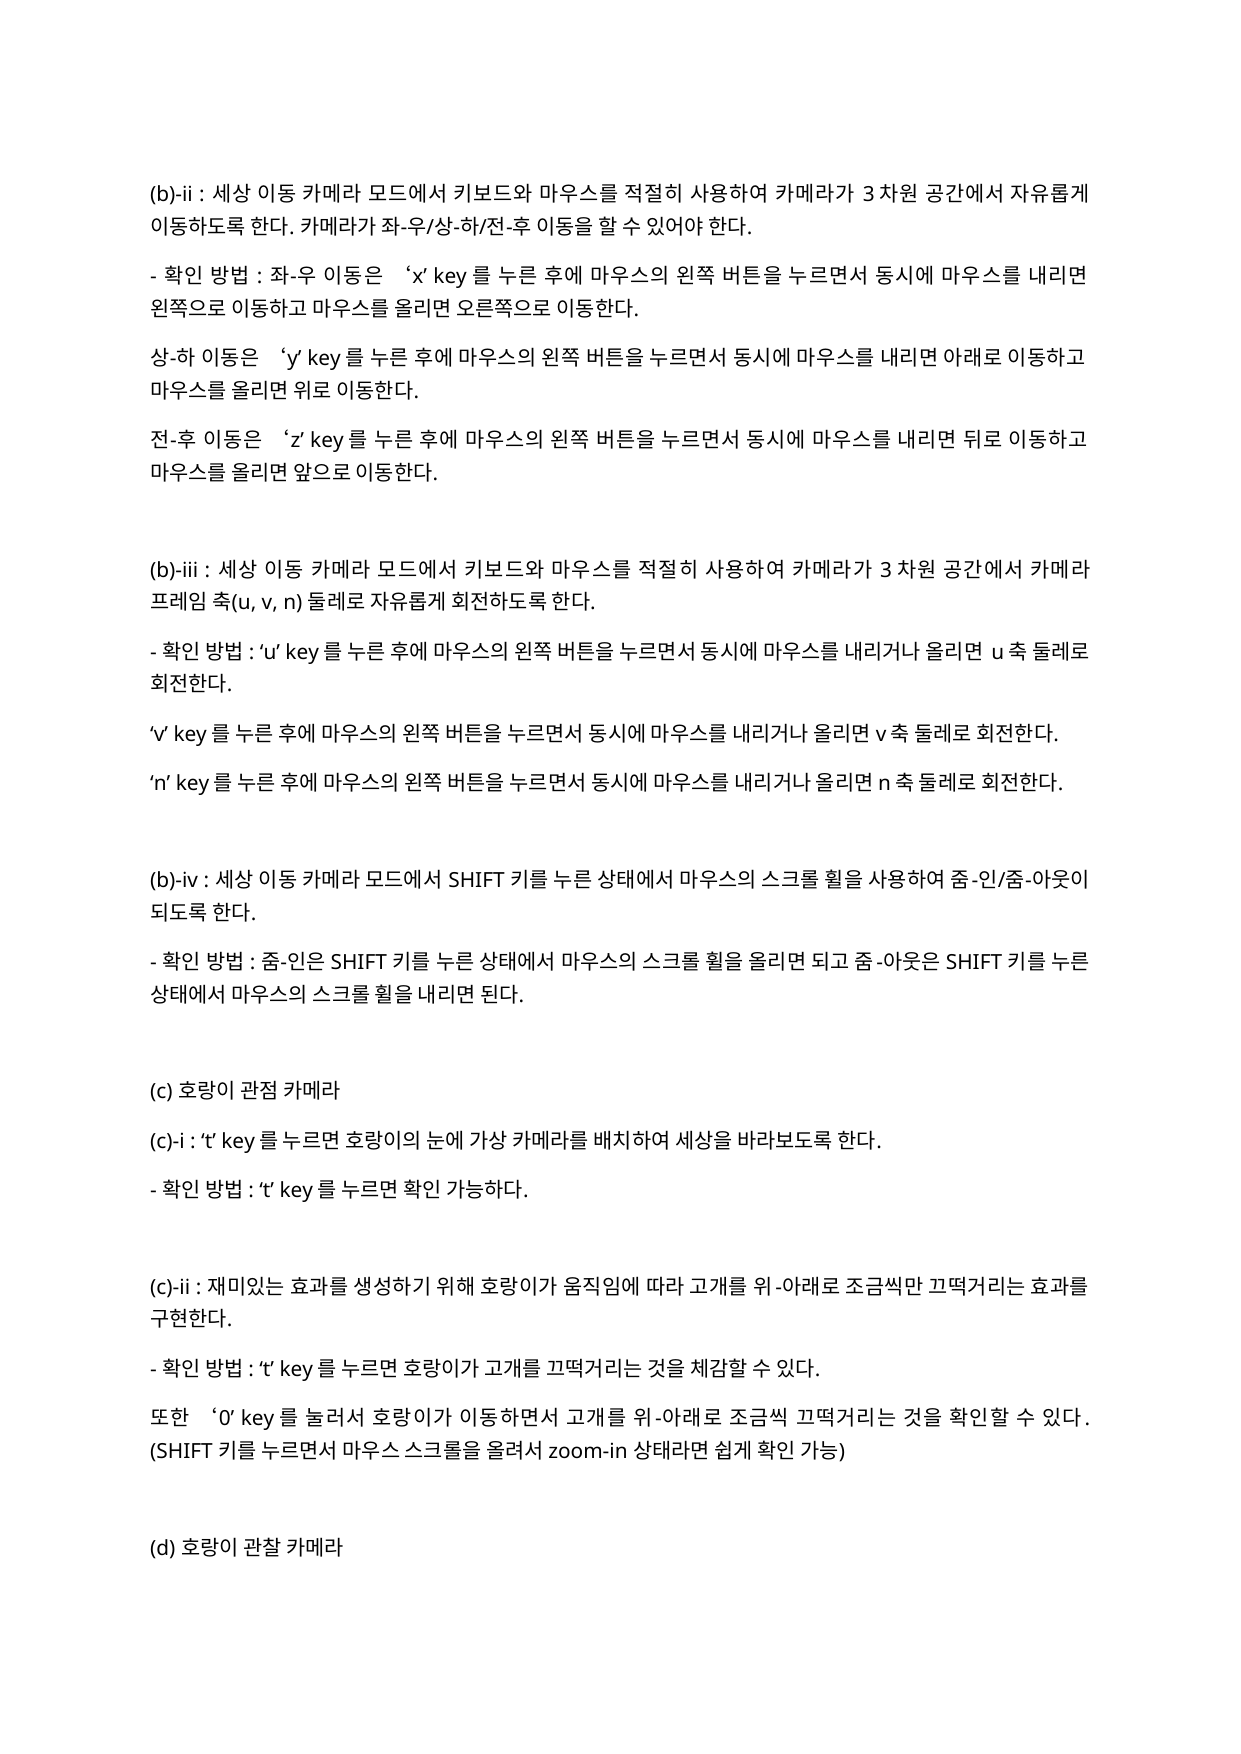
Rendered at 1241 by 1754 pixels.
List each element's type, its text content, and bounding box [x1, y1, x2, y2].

text 상-하 이동은 ‘y’ key를 누른 후에 마우스의 왼쪽 버튼을 누르면서 동시에 마우스를 내리면 아래로 이동하고 마우스를 올리면 위로 이동한다. [150, 341, 1090, 404]
text ‘n’ key를 누른 후에 마우스의 왼쪽 버튼을 누르면서 동시에 마우스를 내리거나 올리면 n축 둘레로 회전한다. [150, 766, 1090, 797]
text (c)-ii : 재미있는 효과를 생성하기 위해 호랑이가 움직임에 따라 고개를 위-아래로 조금씩만 끄떡거리는 효과를 구현한다. [150, 1270, 1090, 1333]
text - 확인 방법 : 좌-우 이동은 ‘x’ key를 누른 후에 마우스의 왼쪽 버튼을 누르면서 동시에 마우스를 내리면 왼쪽으로 이동하고 마우스를 올리면 오른쪽으로 이동한다. [150, 259, 1090, 322]
text - 확인 방법 : ‘t’ key를 누르면 확인 가능하다. [150, 1173, 1090, 1203]
text (d) 호랑이 관찰 카메라 [150, 1531, 1090, 1561]
text - 확인 방법 : ‘u’ key를 누른 후에 마우스의 왼쪽 버튼을 누르면서 동시에 마우스를 내리거나 올리면 u축 둘레로 회전한다. [150, 635, 1090, 698]
text ‘v’ key를 누른 후에 마우스의 왼쪽 버튼을 누르면서 동시에 마우스를 내리거나 올리면 v축 둘레로 회전한다. [150, 717, 1090, 747]
text (b)-iii : 세상 이동 카메라 모드에서 키보드와 마우스를 적절히 사용하여 카메라가 3차원 공간에서 카메라 프레임 축(u, v, n) 둘레로 자유롭게 회전하도록 한다. [150, 553, 1090, 616]
text - 확인 방법 : 줌-인은 SHIFT 키를 누른 상태에서 마우스의 스크롤 휠을 올리면 되고 줌-아웃은 SHIFT 키를 누른 상태에서 마우스의 스크롤 휠을 내리면 된다. [150, 945, 1090, 1008]
text - 확인 방법 : ‘t’ key를 누르면 호랑이가 고개를 끄떡거리는 것을 체감할 수 있다. [150, 1352, 1090, 1382]
text 전-후 이동은 ‘z’ key를 누른 후에 마우스의 왼쪽 버튼을 누르면서 동시에 마우스를 내리면 뒤로 이동하고 마우스를 올리면 앞으로 이동한다. [150, 423, 1090, 486]
text 또한 ‘0’ key를 눌러서 호랑이가 이동하면서 고개를 위-아래로 조금씩 끄떡거리는 것을 확인할 수 있다. (SHIFT 키를 누르면서 마우스 스크롤을 올려서 zoom-in 상태라면 쉽게 확인 가능) [150, 1401, 1090, 1464]
text (c) 호랑이 관점 카메라 [150, 1074, 1090, 1105]
text (b)-iv : 세상 이동 카메라 모드에서 SHIFT 키를 누른 상태에서 마우스의 스크롤 휠을 사용하여 줌-인/줌-아웃이 되도록 한다. [150, 863, 1090, 926]
text (c)-i : ‘t’ key를 누르면 호랑이의 눈에 가상 카메라를 배치하여 세상을 바라보도록 한다. [150, 1124, 1090, 1154]
text (b)-ii : 세상 이동 카메라 모드에서 키보드와 마우스를 적절히 사용하여 카메라가 3차원 공간에서 자유롭게 이동하도록 한다. 카메라가 좌-우/상-하/전-후 이동을 할 수 있어야 한다. [150, 177, 1090, 240]
